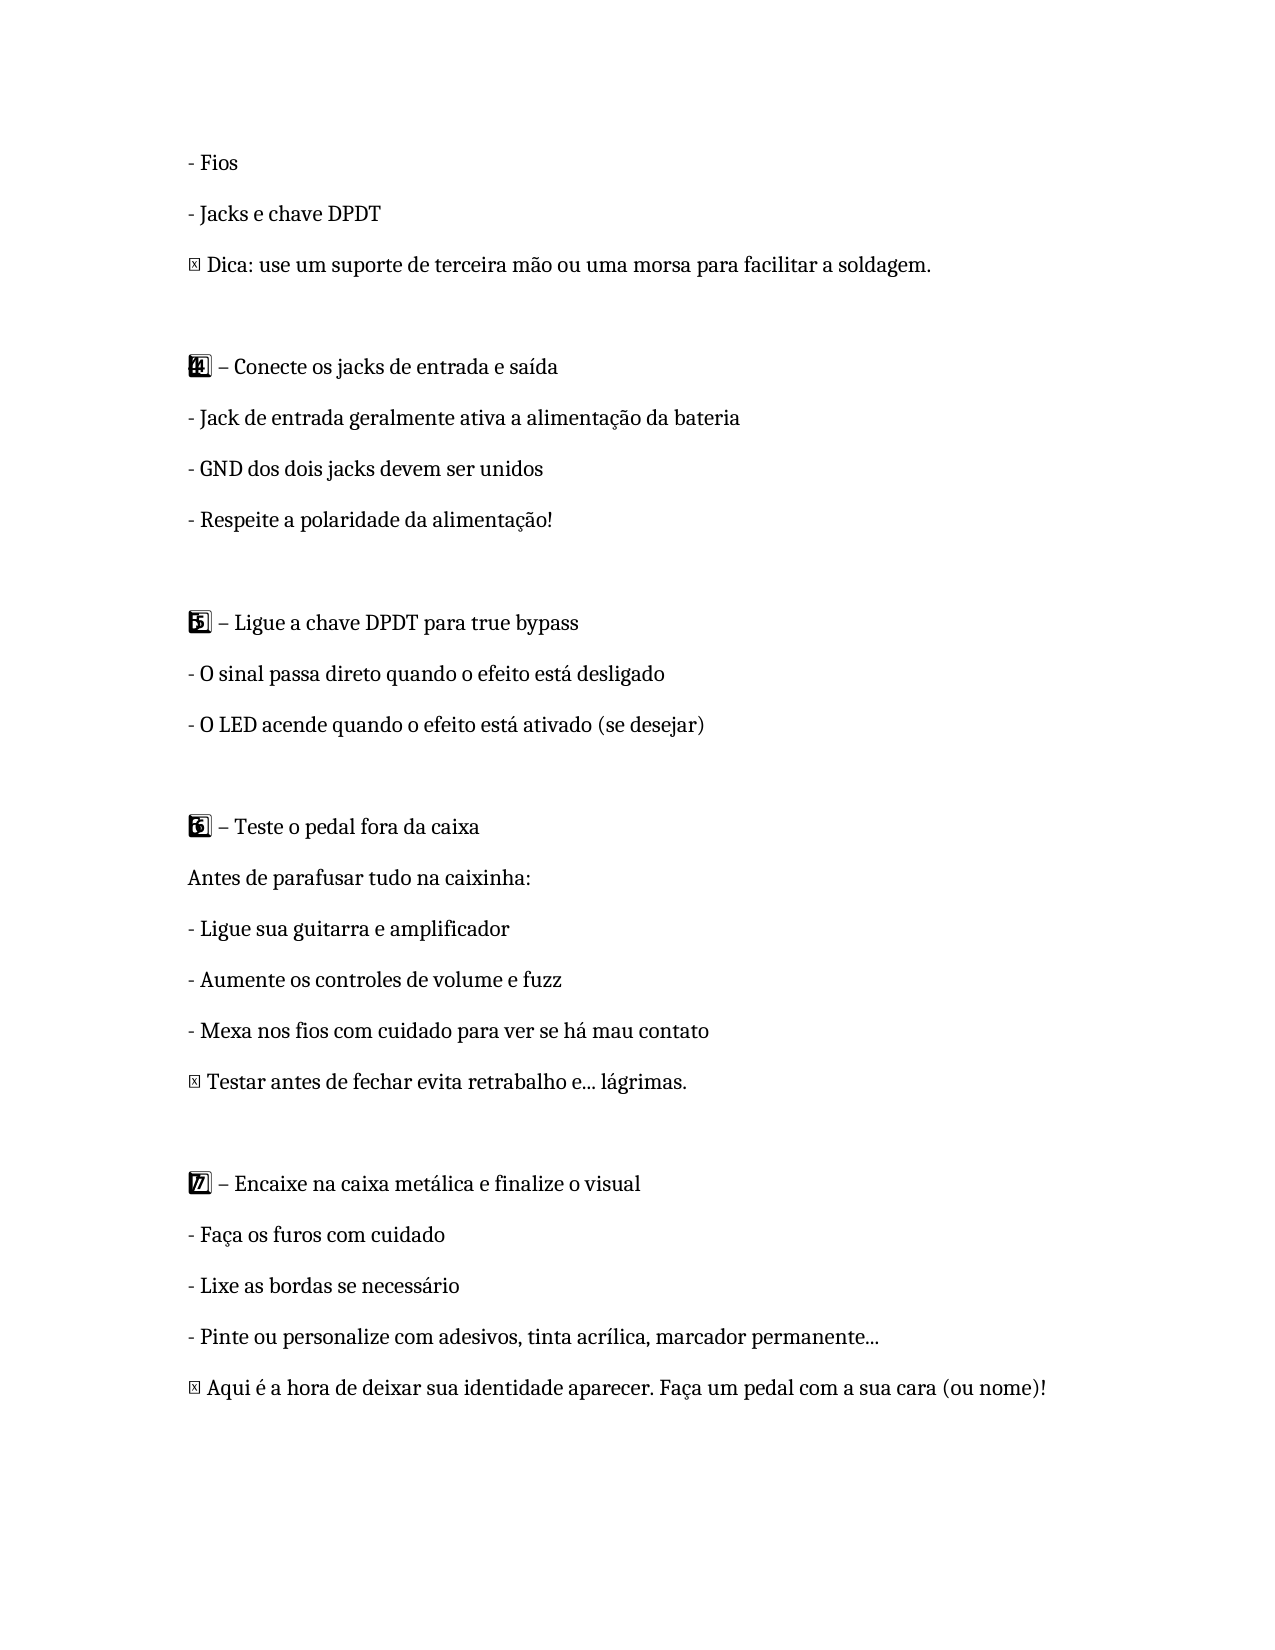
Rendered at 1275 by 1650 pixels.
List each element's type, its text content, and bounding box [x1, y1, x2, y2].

text 4️⃣ – Conecte os jacks de entrada e saída [187, 354, 1087, 381]
text - Faça os furos com cuidado [187, 1222, 1087, 1248]
text 6️⃣ – Teste o pedal fora da caixa [187, 813, 1087, 840]
text Antes de parafusar tudo na caixinha: [187, 864, 1087, 891]
text - Ligue sua guitarra e amplificador [187, 916, 1087, 942]
text - Jacks e chave DPDT [187, 201, 1087, 227]
text 🎨 Aqui é a hora de deixar sua identidade aparecer. Faça um pedal com a sua cara (ou nome)! [187, 1375, 1087, 1401]
text - O sinal passa direto quando o efeito está desligado [187, 660, 1087, 687]
text - Respeite a polaridade da alimentação! [187, 507, 1087, 534]
text - Fios [187, 150, 1087, 176]
text - Jack de entrada geralmente ativa a alimentação da bateria [187, 405, 1087, 432]
text 🧪 Testar antes de fechar evita retrabalho e... lágrimas. [187, 1069, 1087, 1095]
text - Pinte ou personalize com adesivos, tinta acrílica, marcador permanente... [187, 1324, 1087, 1350]
text - O LED acende quando o efeito está ativado (se desejar) [187, 711, 1087, 738]
text - Aumente os controles de volume e fuzz [187, 967, 1087, 993]
text - Lixe as bordas se necessário [187, 1273, 1087, 1299]
text 7️⃣ – Encaixe na caixa metálica e finalize o visual [187, 1171, 1087, 1197]
text 💡 Dica: use um suporte de terceira mão ou uma morsa para facilitar a soldagem. [187, 252, 1087, 278]
text - GND dos dois jacks devem ser unidos [187, 456, 1087, 483]
text 5️⃣ – Ligue a chave DPDT para true bypass [187, 609, 1087, 636]
text - Mexa nos fios com cuidado para ver se há mau contato [187, 1018, 1087, 1044]
